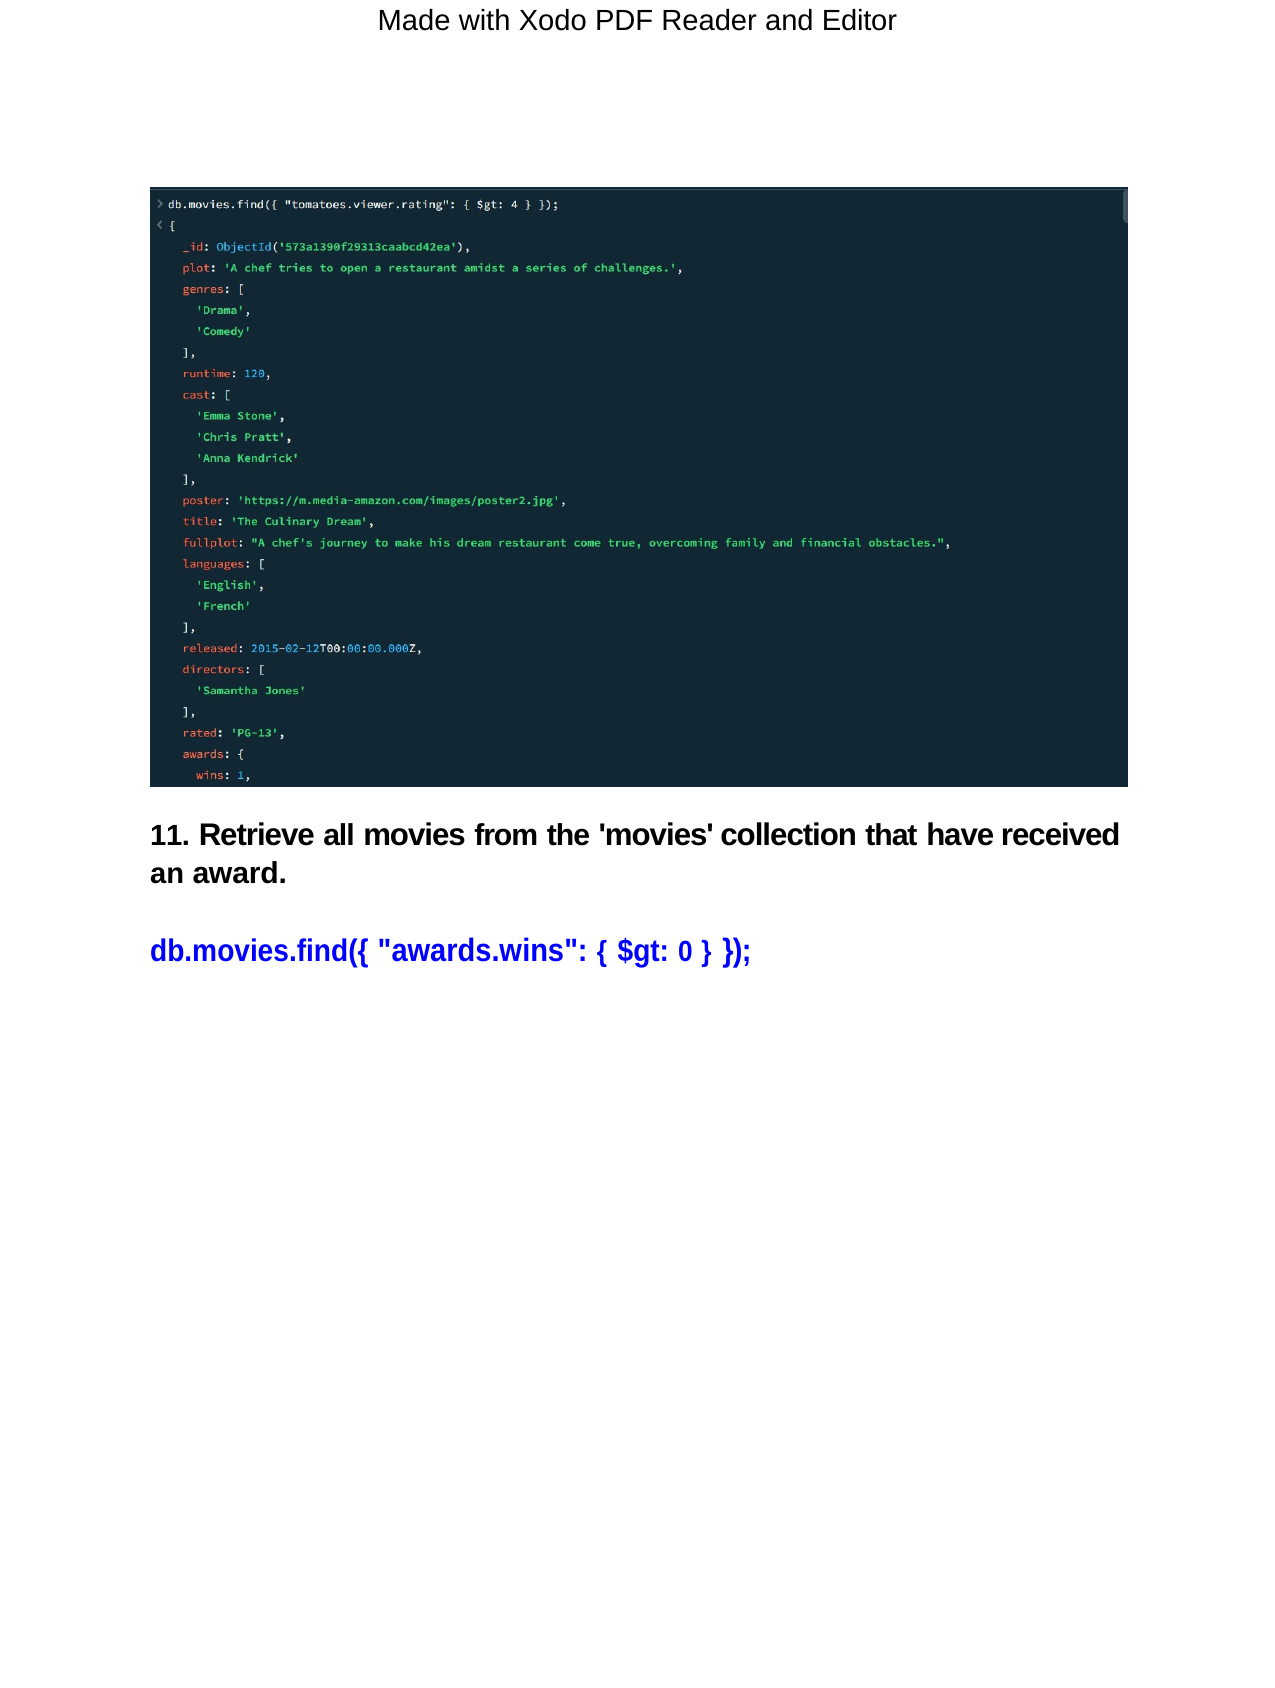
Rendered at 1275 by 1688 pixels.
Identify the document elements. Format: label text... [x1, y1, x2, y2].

picture [150, 187, 1128, 787]
list Retrieve all movies from the 'movies' collection that have received [150, 816, 1225, 852]
text an award. [150, 856, 1225, 890]
text db.movies.find({ "awards.wins": { $gt: 0 } }); [150, 931, 1225, 968]
